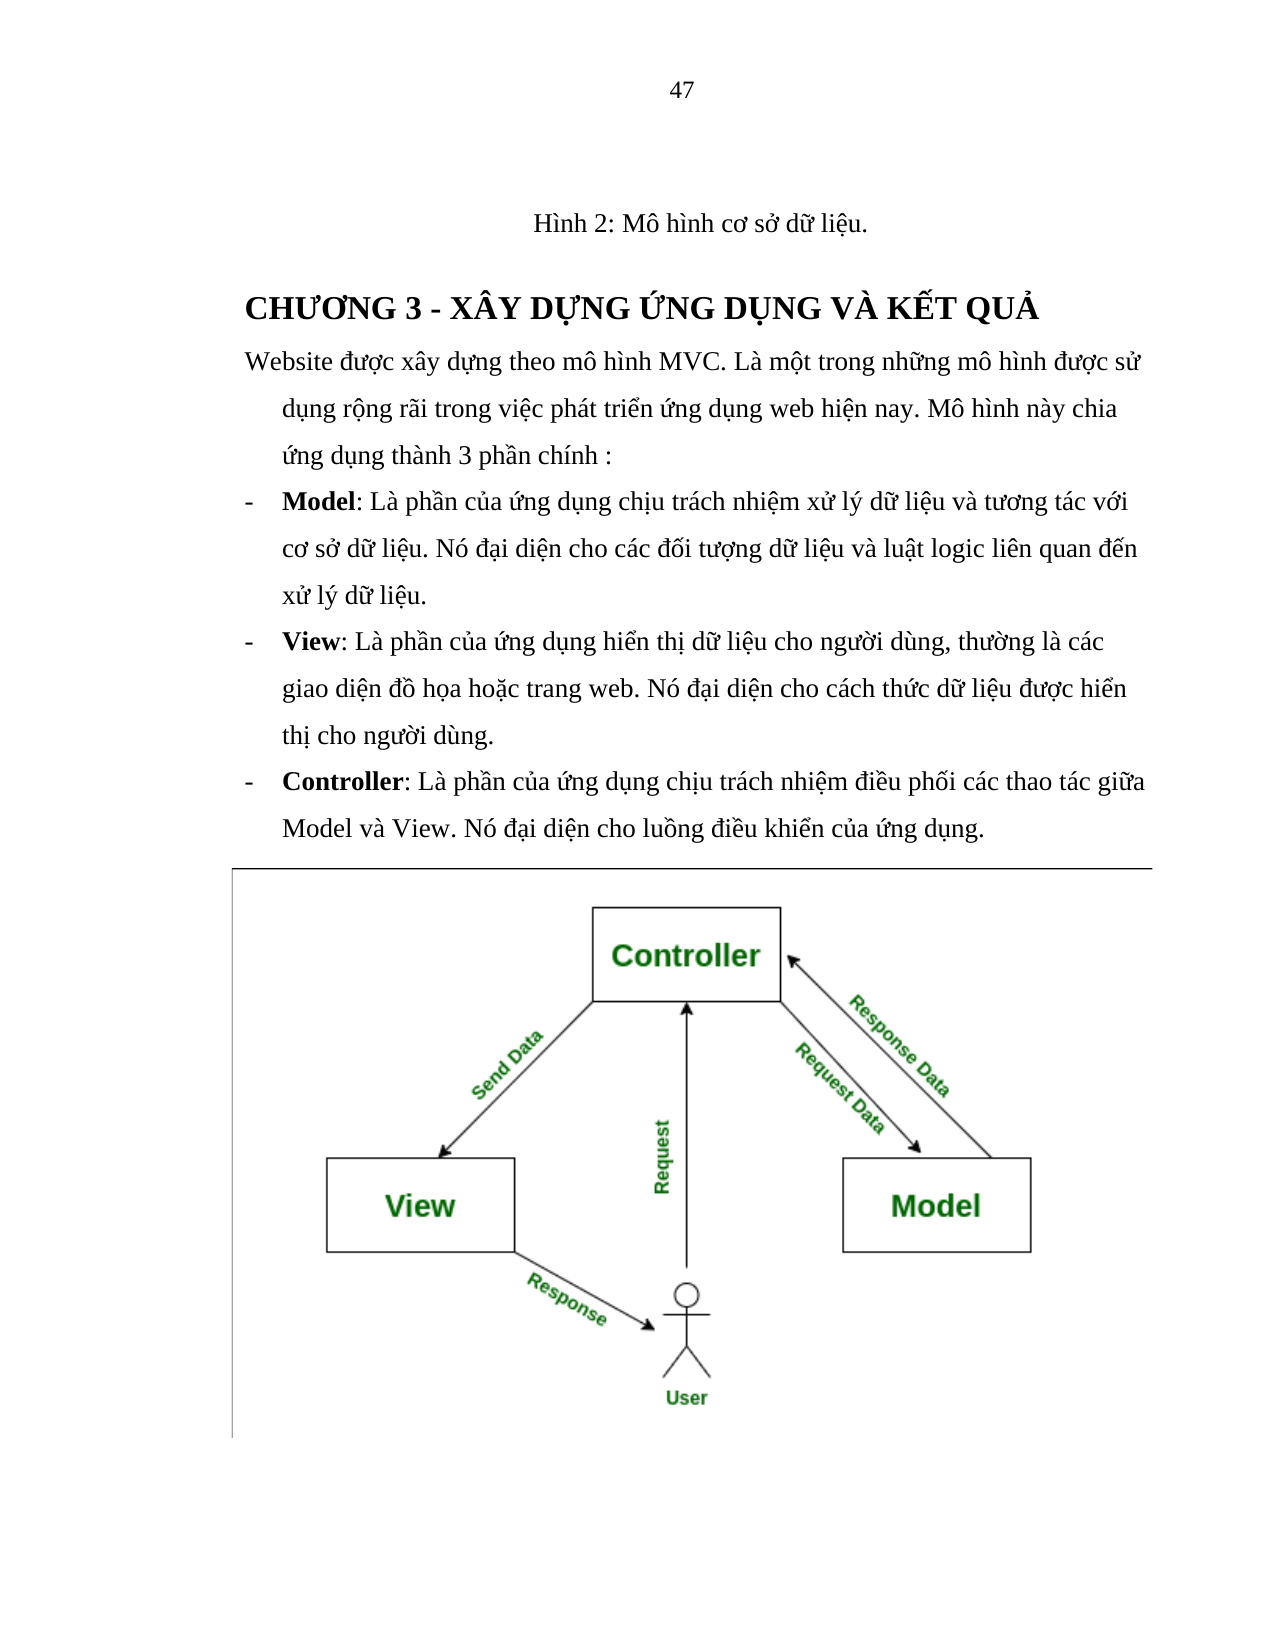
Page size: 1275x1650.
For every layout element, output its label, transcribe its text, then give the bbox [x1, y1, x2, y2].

list View: Là phần của ứng dụng hiển thị dữ liệu cho người dùng, thường là các giao diện đồ họa hoặc trang web. Nó đại diện cho cách thức dữ liệu được hiển thị cho người dùng. [244, 625, 1157, 750]
picture [231, 868, 1154, 1438]
text Hình 2: Mô hình cơ sở dữ liệu. [244, 207, 1157, 238]
text Website được xây dựng theo mô hình MVC. Là một trong những mô hình được sử dụng rộng rãi trong việc phát triển ứng dụng web hiện nay. Mô hình này chia ứng dụng thành 3 phần chính : [244, 345, 1157, 470]
list Model: Là phần của ứng dụng chịu trách nhiệm xử lý dữ liệu và tương tác với cơ sở dữ liệu. Nó đại diện cho các đối tượng dữ liệu và luật logic liên quan đến xử lý dữ liệu. [244, 485, 1157, 610]
list Controller: Là phần của ứng dụng chịu trách nhiệm điều phối các thao tác giữa Model và View. Nó đại diện cho luồng điều khiển của ứng dụng. [244, 765, 1157, 843]
subtitle CHƯƠNG 3 - XÂY DỰNG ỨNG DỤNG VÀ KẾT QUẢ [244, 288, 1157, 326]
